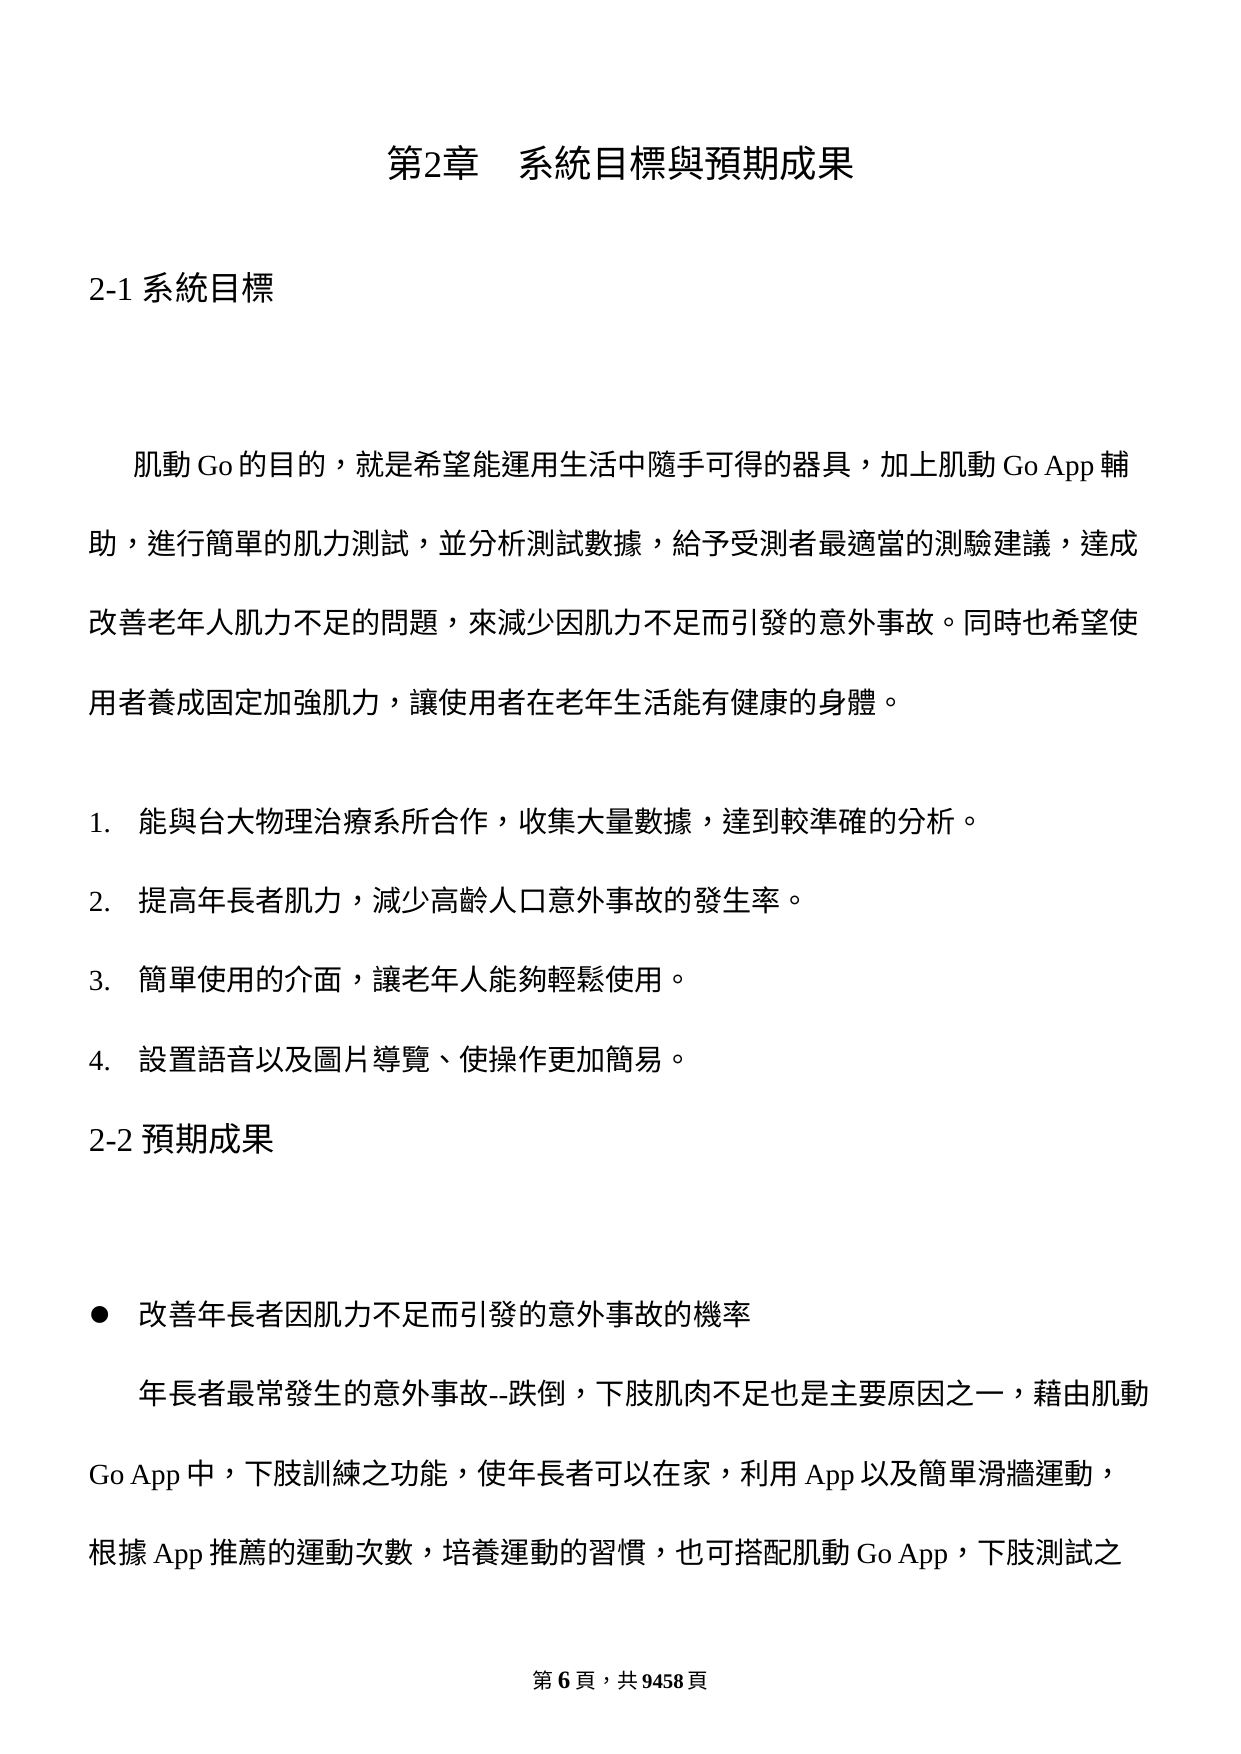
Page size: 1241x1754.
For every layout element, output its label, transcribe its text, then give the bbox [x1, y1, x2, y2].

subtitle 系統目標 [89, 247, 1152, 326]
subtitle 預期成果 [89, 1097, 1152, 1177]
list 能與台大物理治療系所合作，收集大量數據，達到較準確的分析。 [89, 780, 1152, 859]
list 改善年長者因肌力不足而引發的意外事故的機率 [89, 1273, 1152, 1352]
text 肌動Go的目的，就是希望能運用生活中隨手可得的器具，加上肌動Go App輔助，進行簡單的肌力測試，並分析測試數據，給予受測者最適當的測驗建議，達成改善老年人肌力不足的問題，來減少因肌力不足而引發的意外事故。同時也希望使用者養成固定加強肌力，讓使用者在老年生活能有健康的身體。 [89, 422, 1152, 740]
subtitle 系統目標與預期成果 [89, 121, 1152, 201]
list 提高年長者肌力，減少高齡人口意外事故的發生率。 [89, 859, 1152, 938]
list 簡單使用的介面，讓老年人能夠輕鬆使用。 [89, 938, 1152, 1018]
list 設置語音以及圖片導覽、使操作更加簡易。 [89, 1018, 1152, 1097]
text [89, 1352, 1152, 1591]
